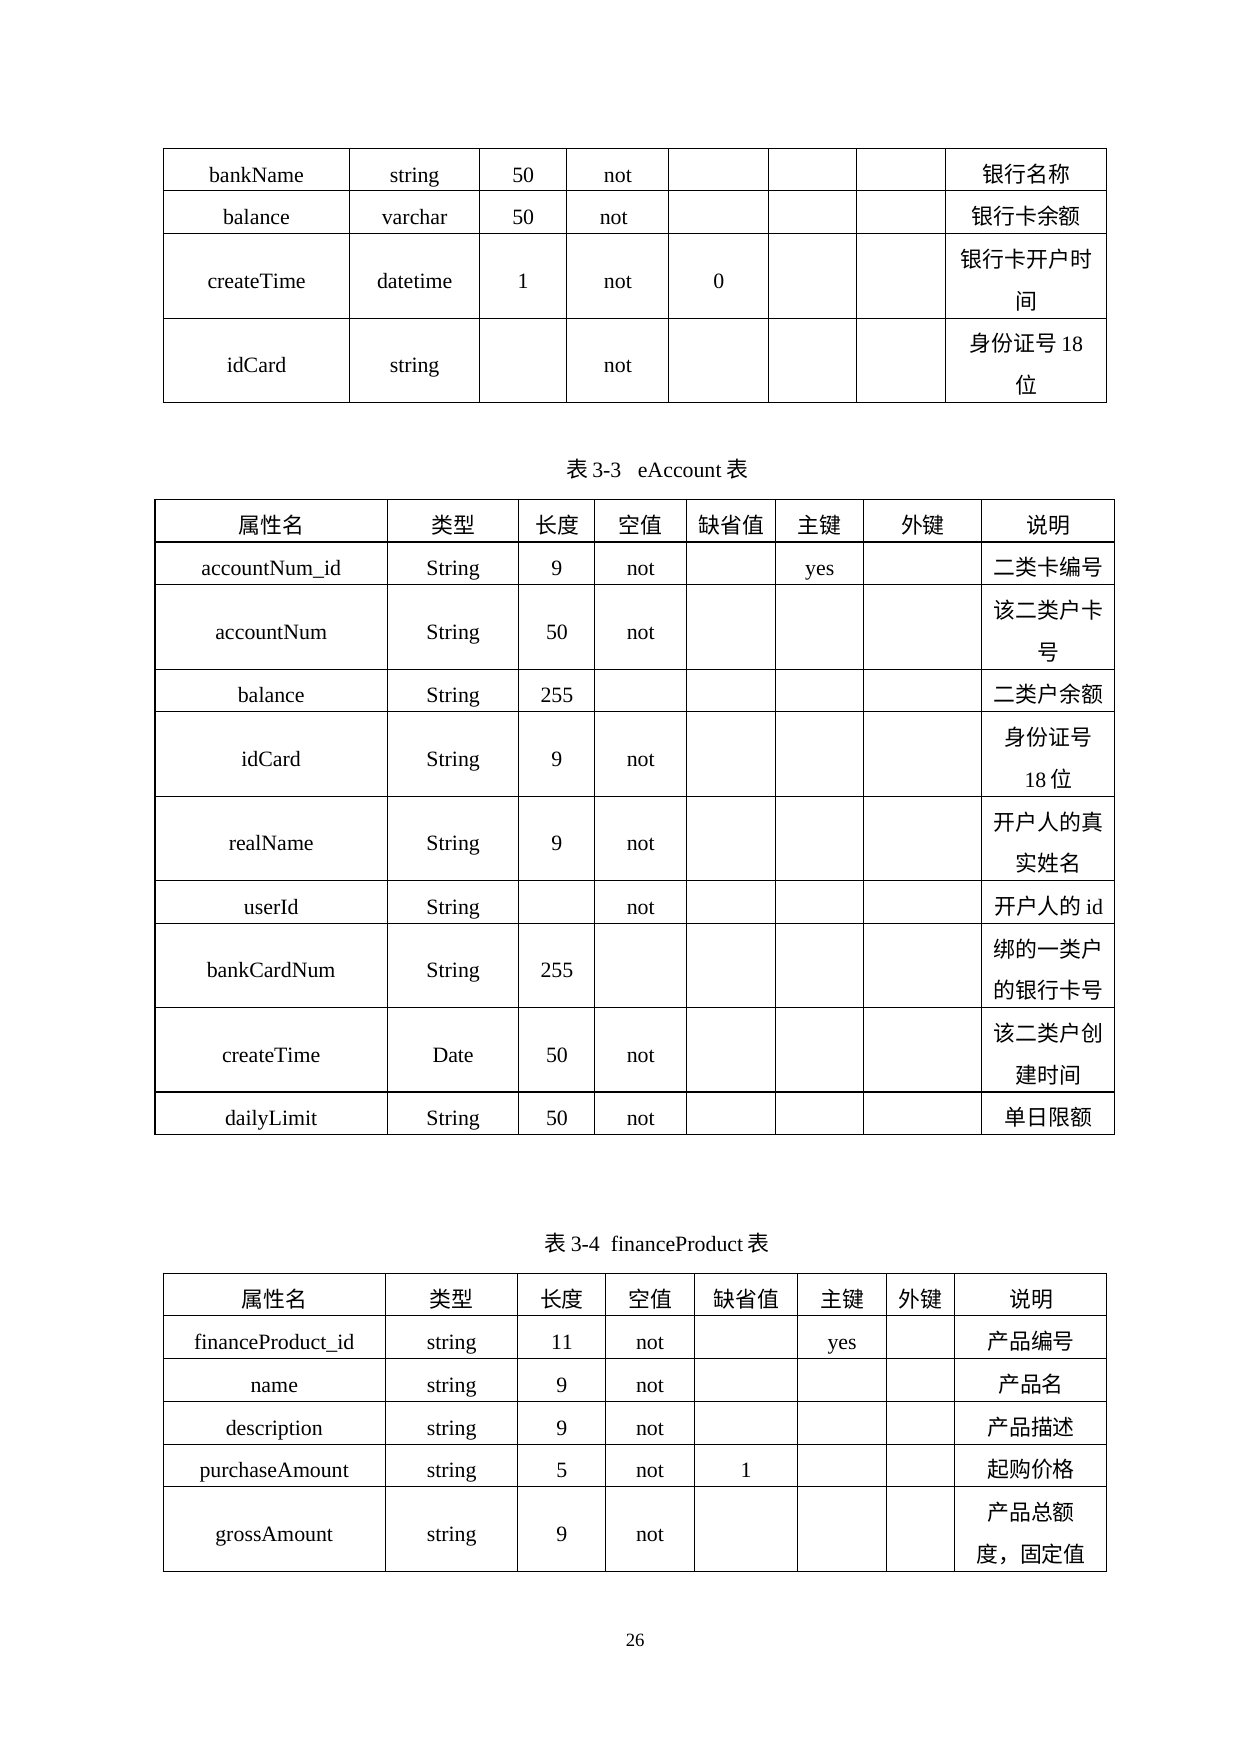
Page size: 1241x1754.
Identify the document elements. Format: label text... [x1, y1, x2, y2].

table_cell bankName [164, 149, 349, 190]
table_cell 二类户余额 [982, 670, 1114, 711]
table_header 类型 [388, 500, 518, 541]
table_cell 身份证号18位 [982, 712, 1114, 796]
table_cell [887, 1402, 954, 1443]
table_cell [864, 1093, 981, 1134]
table_cell 9 [518, 1487, 605, 1571]
table_cell not [595, 1008, 686, 1091]
table_cell [857, 191, 945, 233]
table_cell [857, 234, 945, 317]
table_cell [864, 543, 981, 584]
table_cell 1 [695, 1445, 797, 1486]
table_cell userId [156, 881, 387, 923]
table_cell accountNum_id [156, 543, 387, 584]
table_cell [687, 712, 775, 796]
table_header 主键 [798, 1274, 886, 1315]
table_cell not [606, 1359, 694, 1401]
table_cell bankCardNum [156, 924, 387, 1007]
table_header 主键 [776, 500, 863, 541]
table_cell [669, 149, 768, 190]
table_cell idCard [156, 712, 387, 796]
table_cell [595, 924, 686, 1007]
table_cell 5 [518, 1445, 605, 1486]
table_cell accountNum [156, 585, 387, 668]
table_cell [864, 670, 981, 711]
table_cell [864, 712, 981, 796]
table_cell not [595, 712, 686, 796]
table_cell 二类卡编号 [982, 543, 1114, 584]
table_cell varchar [350, 191, 479, 233]
table_cell financeProduct_id [164, 1316, 385, 1358]
table_cell createTime [164, 234, 349, 317]
table_cell [776, 670, 863, 711]
table_cell not [595, 543, 686, 584]
table_cell [864, 1008, 981, 1091]
table_header 外键 [864, 500, 981, 541]
table_header 长度 [518, 1274, 605, 1315]
table_cell 11 [518, 1316, 605, 1358]
table_cell not [606, 1445, 694, 1486]
table_cell not [595, 585, 686, 668]
table_cell name [164, 1359, 385, 1401]
table_header 属性名 [164, 1274, 385, 1315]
table_cell not [606, 1487, 694, 1571]
table_cell string [350, 319, 479, 402]
table_cell 起购价格 [955, 1445, 1106, 1486]
table_cell [695, 1487, 797, 1571]
table_cell datetime [350, 234, 479, 317]
table_cell description [164, 1402, 385, 1443]
table_cell not [567, 149, 668, 190]
table_cell not [595, 797, 686, 880]
table_cell [857, 319, 945, 402]
table_header 类型 [386, 1274, 517, 1315]
table_cell 9 [518, 1402, 605, 1443]
table_cell realName [156, 797, 387, 880]
table_cell 9 [519, 543, 594, 584]
table_cell String [388, 797, 518, 880]
table_cell 银行卡余额 [946, 191, 1106, 233]
table_cell not [606, 1402, 694, 1443]
table_cell [864, 797, 981, 880]
text 表3-4 financeProduct表 [177, 1218, 1093, 1260]
table_cell [798, 1445, 886, 1486]
table_cell 产品编号 [955, 1316, 1106, 1358]
table_cell [798, 1402, 886, 1443]
table_cell [857, 149, 945, 190]
table_cell createTime [156, 1008, 387, 1091]
table_cell [687, 797, 775, 880]
table_cell [695, 1359, 797, 1401]
table_header 长度 [519, 500, 594, 541]
table_cell string [386, 1402, 517, 1443]
table_cell string [386, 1316, 517, 1358]
table_cell Date [388, 1008, 518, 1091]
table_cell [769, 191, 856, 233]
table_cell purchaseAmount [164, 1445, 385, 1486]
table_cell [695, 1402, 797, 1443]
table_cell not [606, 1316, 694, 1358]
table_cell [687, 670, 775, 711]
table_cell 单日限额 [982, 1093, 1114, 1134]
table_cell 该二类户创建时间 [982, 1008, 1114, 1091]
table_cell not [567, 234, 668, 317]
table_cell [864, 585, 981, 668]
table_cell 银行卡开户时间 [946, 234, 1106, 317]
table_cell not [567, 191, 668, 233]
table_cell [864, 924, 981, 1007]
table_cell [687, 543, 775, 584]
table_cell [769, 149, 856, 190]
table_cell String [388, 881, 518, 923]
table_cell [687, 1008, 775, 1091]
table_cell [519, 881, 594, 923]
table_cell [769, 319, 856, 402]
table_cell yes [776, 543, 863, 584]
table_cell [769, 234, 856, 317]
table_cell [776, 797, 863, 880]
table_cell [887, 1316, 954, 1358]
table_cell 9 [519, 797, 594, 880]
table_cell [776, 712, 863, 796]
table_header 说明 [982, 500, 1114, 541]
table_cell [669, 191, 768, 233]
table_cell [687, 881, 775, 923]
table_cell 身份证号18位 [946, 319, 1106, 402]
table_cell 银行名称 [946, 149, 1106, 190]
table_cell String [388, 670, 518, 711]
table_header 缺省值 [687, 500, 775, 541]
table_cell not [595, 881, 686, 923]
table_cell [798, 1359, 886, 1401]
table_cell 9 [518, 1359, 605, 1401]
table_cell String [388, 543, 518, 584]
table_cell 产品描述 [955, 1402, 1106, 1443]
table_cell string [386, 1445, 517, 1486]
table_cell [776, 881, 863, 923]
table_cell [887, 1487, 954, 1571]
table_cell 开户人的真实姓名 [982, 797, 1114, 880]
table_cell not [567, 319, 668, 402]
table_cell string [350, 149, 479, 190]
table_header 说明 [955, 1274, 1106, 1315]
text 表3-3 eAccount表 [177, 444, 1093, 486]
table_cell not [595, 1093, 686, 1134]
table_header 外键 [887, 1274, 954, 1315]
table_cell [669, 319, 768, 402]
table_cell string [386, 1487, 517, 1571]
table_cell 50 [519, 1008, 594, 1091]
table_cell balance [164, 191, 349, 233]
table_cell 该二类户卡号 [982, 585, 1114, 668]
table_cell yes [798, 1316, 886, 1358]
table_cell grossAmount [164, 1487, 385, 1571]
table_cell [887, 1445, 954, 1486]
table_cell [687, 585, 775, 668]
table_cell 255 [519, 670, 594, 711]
table_header 空值 [595, 500, 686, 541]
table_header 空值 [606, 1274, 694, 1315]
table_cell 50 [480, 149, 566, 190]
table_cell balance [156, 670, 387, 711]
table_header 属性名 [156, 500, 387, 541]
table_cell [776, 924, 863, 1007]
table_cell [887, 1359, 954, 1401]
table_cell 50 [480, 191, 566, 233]
table_cell 产品总额度，固定值 [955, 1487, 1106, 1571]
table_cell [776, 1008, 863, 1091]
table_cell [776, 585, 863, 668]
table_cell 50 [519, 1093, 594, 1134]
table_cell String [388, 1093, 518, 1134]
table_cell 50 [519, 585, 594, 668]
table_cell [776, 1093, 863, 1134]
table_cell [480, 319, 566, 402]
table_cell String [388, 924, 518, 1007]
table_cell 9 [519, 712, 594, 796]
table_cell string [386, 1359, 517, 1401]
table_cell [798, 1487, 886, 1571]
table_header 缺省值 [695, 1274, 797, 1315]
table_cell 1 [480, 234, 566, 317]
table_cell 产品名 [955, 1359, 1106, 1401]
table_cell [595, 670, 686, 711]
table_cell 255 [519, 924, 594, 1007]
table_cell dailyLimit [156, 1093, 387, 1134]
table_cell 绑的一类户的银行卡号 [982, 924, 1114, 1007]
table_cell String [388, 585, 518, 668]
table_cell [687, 924, 775, 1007]
table_cell 0 [669, 234, 768, 317]
table_cell [687, 1093, 775, 1134]
table_cell idCard [164, 319, 349, 402]
table_cell [695, 1316, 797, 1358]
table_cell [864, 881, 981, 923]
table_cell 开户人的id [982, 881, 1114, 923]
table_cell String [388, 712, 518, 796]
